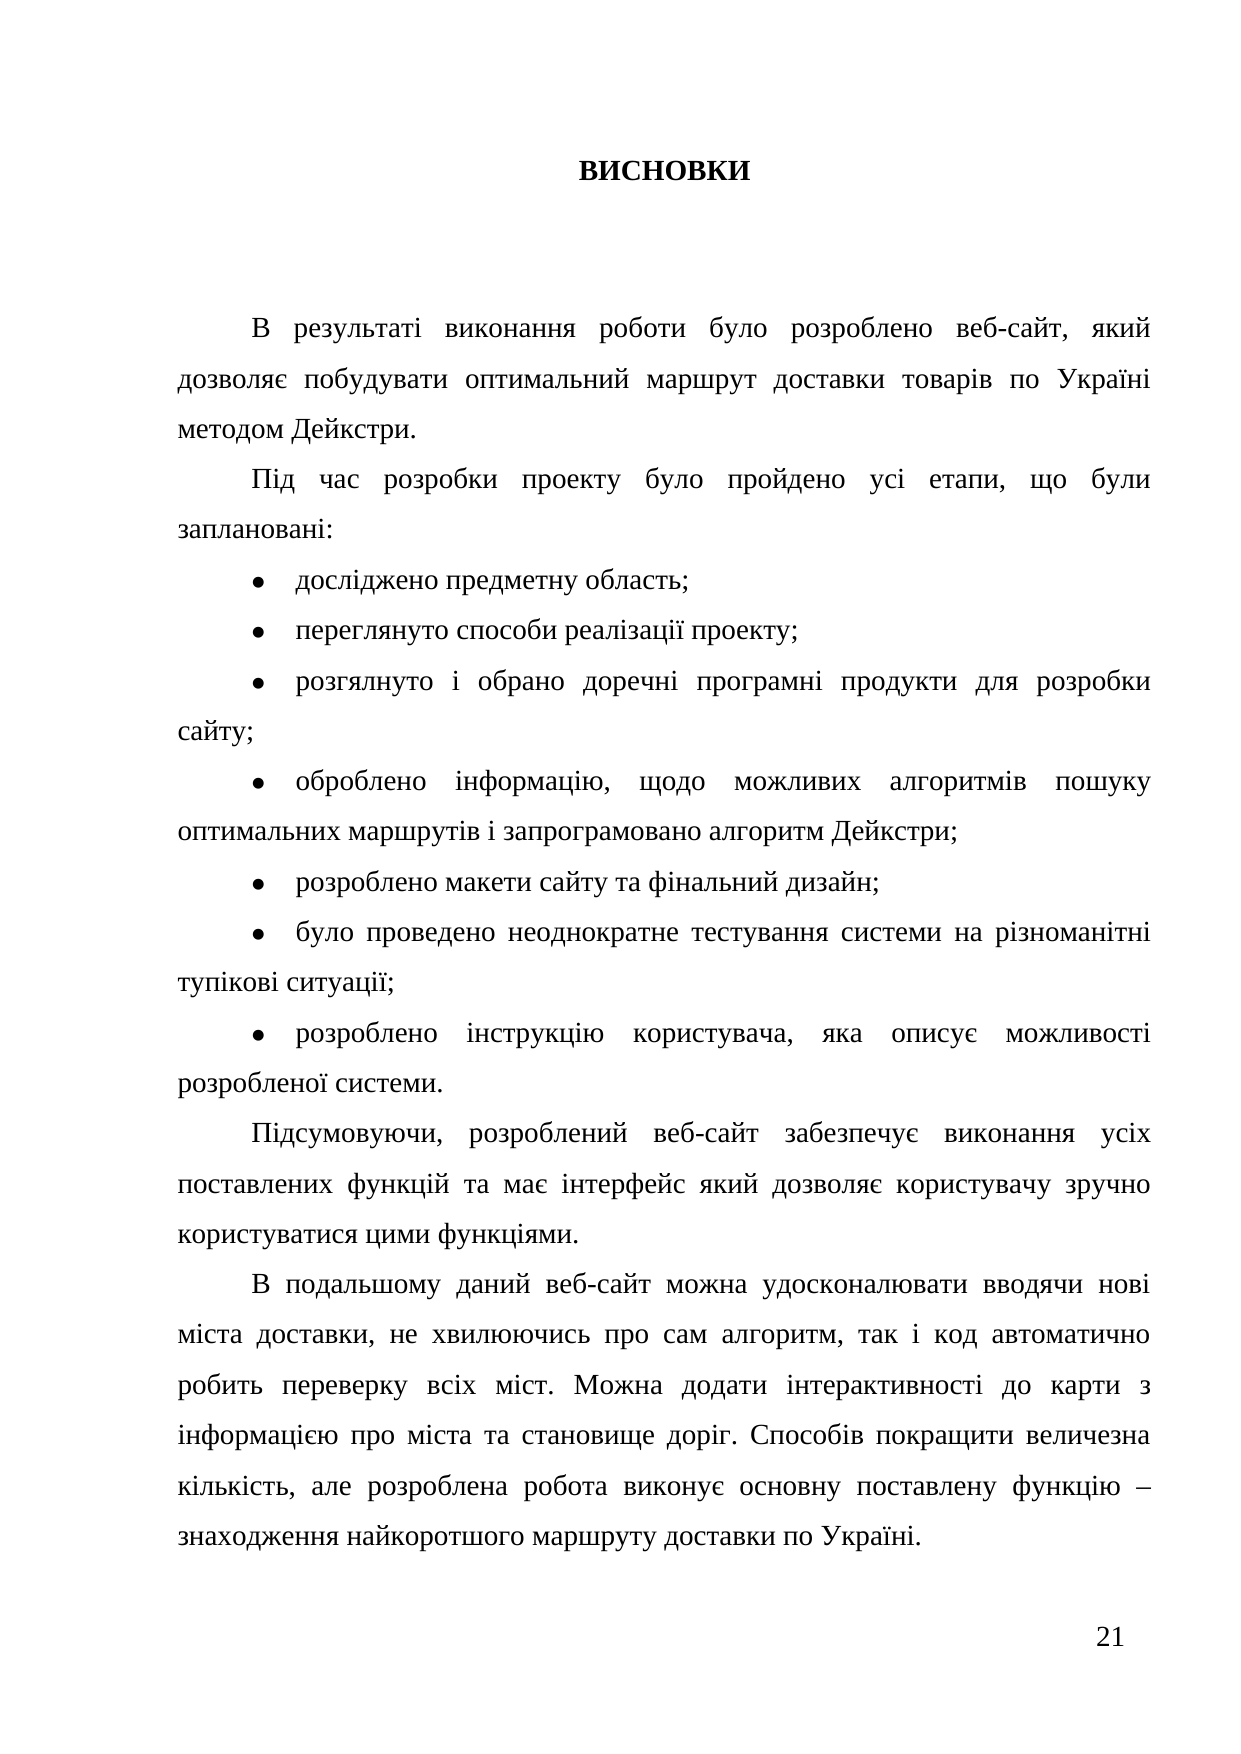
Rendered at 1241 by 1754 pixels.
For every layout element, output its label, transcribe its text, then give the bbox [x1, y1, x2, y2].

list переглянуто способи реалізації проекту; [177, 612, 1152, 646]
text В подальшому даний веб-сайт можна удосконалювати вводячи нові міста доставки, не хвилюючись про сам алгоритм, так і код автоматично робить переверку всіх міст. Можна додати інтерактивності до карти з інформацією про міста та становище доріг. Способів покращити величезна кількість, але розроблена робота виконує основну поставлену функцію – знаходження найкоротшого маршруту доставки по Україні. [177, 1266, 1152, 1551]
list було проведено неоднократне тестування системи на різноманітні тупікові ситуації; [177, 914, 1152, 998]
list розгялнуто і обрано доречні програмні продукти для розробки сайту; [177, 663, 1152, 746]
list досліджено предметну область; [177, 562, 1152, 596]
list оброблено інформацію, щодо можливих алгоритмів пошуку оптимальних маршрутів і запрограмовано алгоритм Дейкстри; [177, 763, 1152, 847]
text В результаті виконання роботи було розроблено веб-сайт, який дозволяє побудувати оптимальний маршрут доставки товарів по Україні методом Дейкстри. [177, 310, 1152, 444]
text Під час розробки проекту було пройдено усі етапи, що були заплановані: [177, 461, 1152, 545]
subtitle ВИСНОВКИ [177, 153, 1152, 187]
list розроблено інструкцію користувача, яка описує можливості розробленої системи. [177, 1015, 1152, 1099]
list розроблено макети сайту та фінальний дизайн; [177, 864, 1152, 897]
text Підсумовуючи, розроблений веб-сайт забезпечує виконання усіх поставлених функцій та має інтерфейс який дозволяє користувачу зручно користуватися цими функціями. [177, 1115, 1152, 1249]
